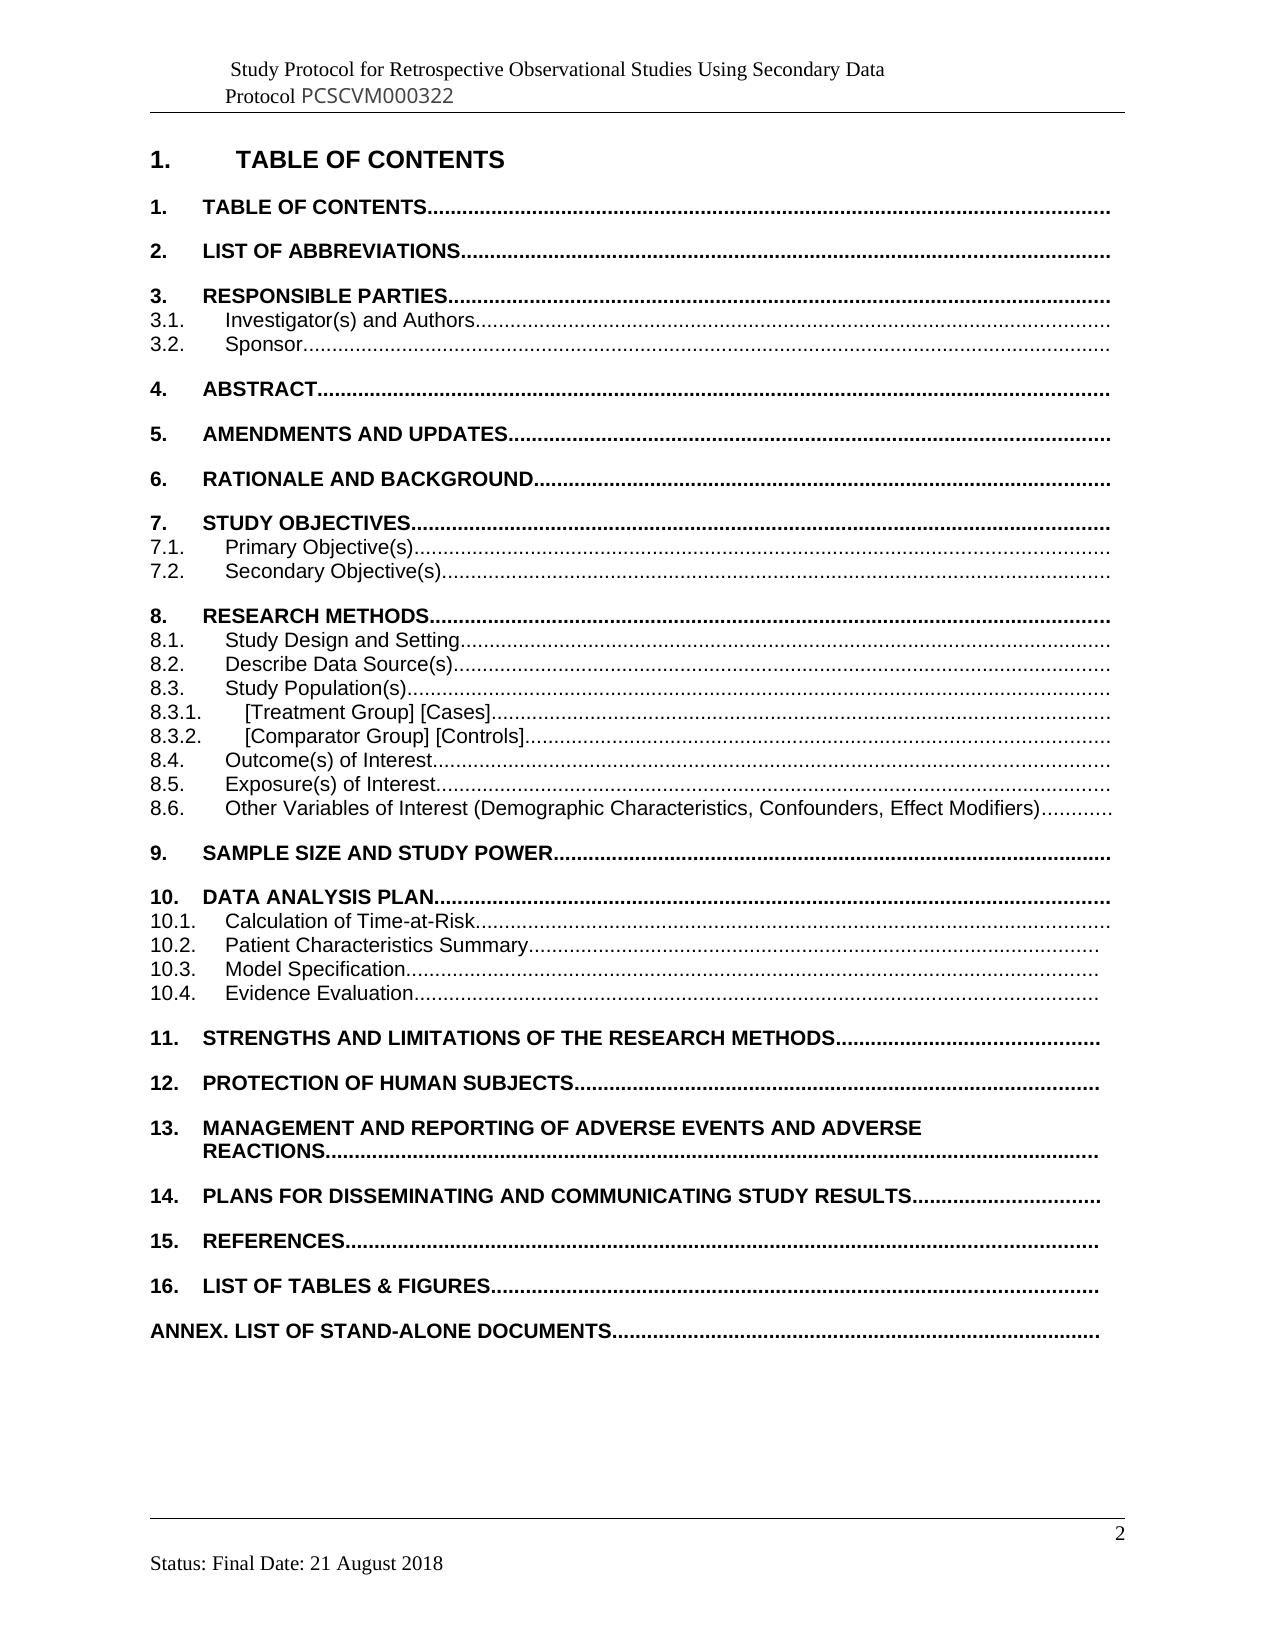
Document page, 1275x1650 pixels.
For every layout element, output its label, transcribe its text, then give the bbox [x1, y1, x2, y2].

text 6. RATIONALE AND BACKGROUND 3 [150, 466, 1050, 490]
text 8.1. Study Design and Setting 4 [150, 628, 1050, 652]
text 3.1. Investigator(s) and Authors 3 [150, 308, 1050, 332]
text 12. PROTECTION OF HUMAN SUBJECTS 11 [150, 1071, 1050, 1094]
text 11. STRENGTHS AND LIMITATIONS OF THE RESEARCH METHODS 11 [150, 1026, 1050, 1050]
text 1. TABLE OF CONTENTS 2 [150, 194, 1050, 218]
subtitle TABLE OF CONTENTS [150, 145, 1125, 174]
text 8.3.1. [Treatment Group] [Cases] 5 [150, 700, 1050, 724]
text 15. references 11 [150, 1229, 1050, 1253]
text 7.1. Primary Objective(s) 4 [150, 535, 1050, 559]
text 9. SAMPLE SIZE AND STUDY POWER 9 [150, 840, 1050, 864]
text 10.2. Patient Characteristics Summary 10 [150, 933, 1050, 957]
text 2. LIST OF ABBREVIATIONS 3 [150, 239, 1050, 263]
text 5. AMENDMENTS AND UPDATES 3 [150, 422, 1050, 446]
text 10.3. Model Specification 10 [150, 957, 1050, 981]
text 8.4. Outcome(s) of Interest 5 [150, 748, 1050, 772]
text 14. PLANS FOR DISSEMINATING AND COMMUNICATING STUDY RESULTS 11 [150, 1184, 1050, 1208]
text 7.2. Secondary Objective(s) 4 [150, 559, 1050, 583]
text 7. STUDY Objectives 4 [150, 511, 1050, 535]
text 8.3. Study Population(s) 4 [150, 676, 1050, 700]
text 8. Research METHODs 4 [150, 604, 1050, 628]
text 13. MANAGEMENT AND REPORTING OF ADVERSE EVENTS AND ADVERSE REACTIONS 11 [150, 1115, 1050, 1163]
text 8.5. Exposure(s) of Interest 7 [150, 772, 1050, 796]
text ANNEX. LIST OF STAND-ALONE DOCUMENTS 13 [150, 1318, 1050, 1342]
text 10. DATA ANALYSIS PLAN 9 [150, 885, 1050, 909]
text 4. ABSTRACT 3 [150, 377, 1050, 401]
text 3. RESPONSIBLE PARTIES 3 [150, 284, 1050, 308]
text 10.1. Calculation of Time-at-Risk 9 [150, 909, 1050, 933]
text 3.2. Sponsor 3 [150, 332, 1050, 356]
text 8.3.2. [Comparator Group] [Controls] 5 [150, 724, 1050, 748]
text 8.6. Other Variables of Interest (Demographic Characteristics, Confounders, Effect Modifiers) 7 [150, 796, 1050, 819]
text 8.2. Describe Data Source(s) 4 [150, 652, 1050, 676]
text 16. list of tables & figures 12 [150, 1274, 1050, 1298]
text 10.4. Evidence Evaluation 10 [150, 981, 1050, 1005]
